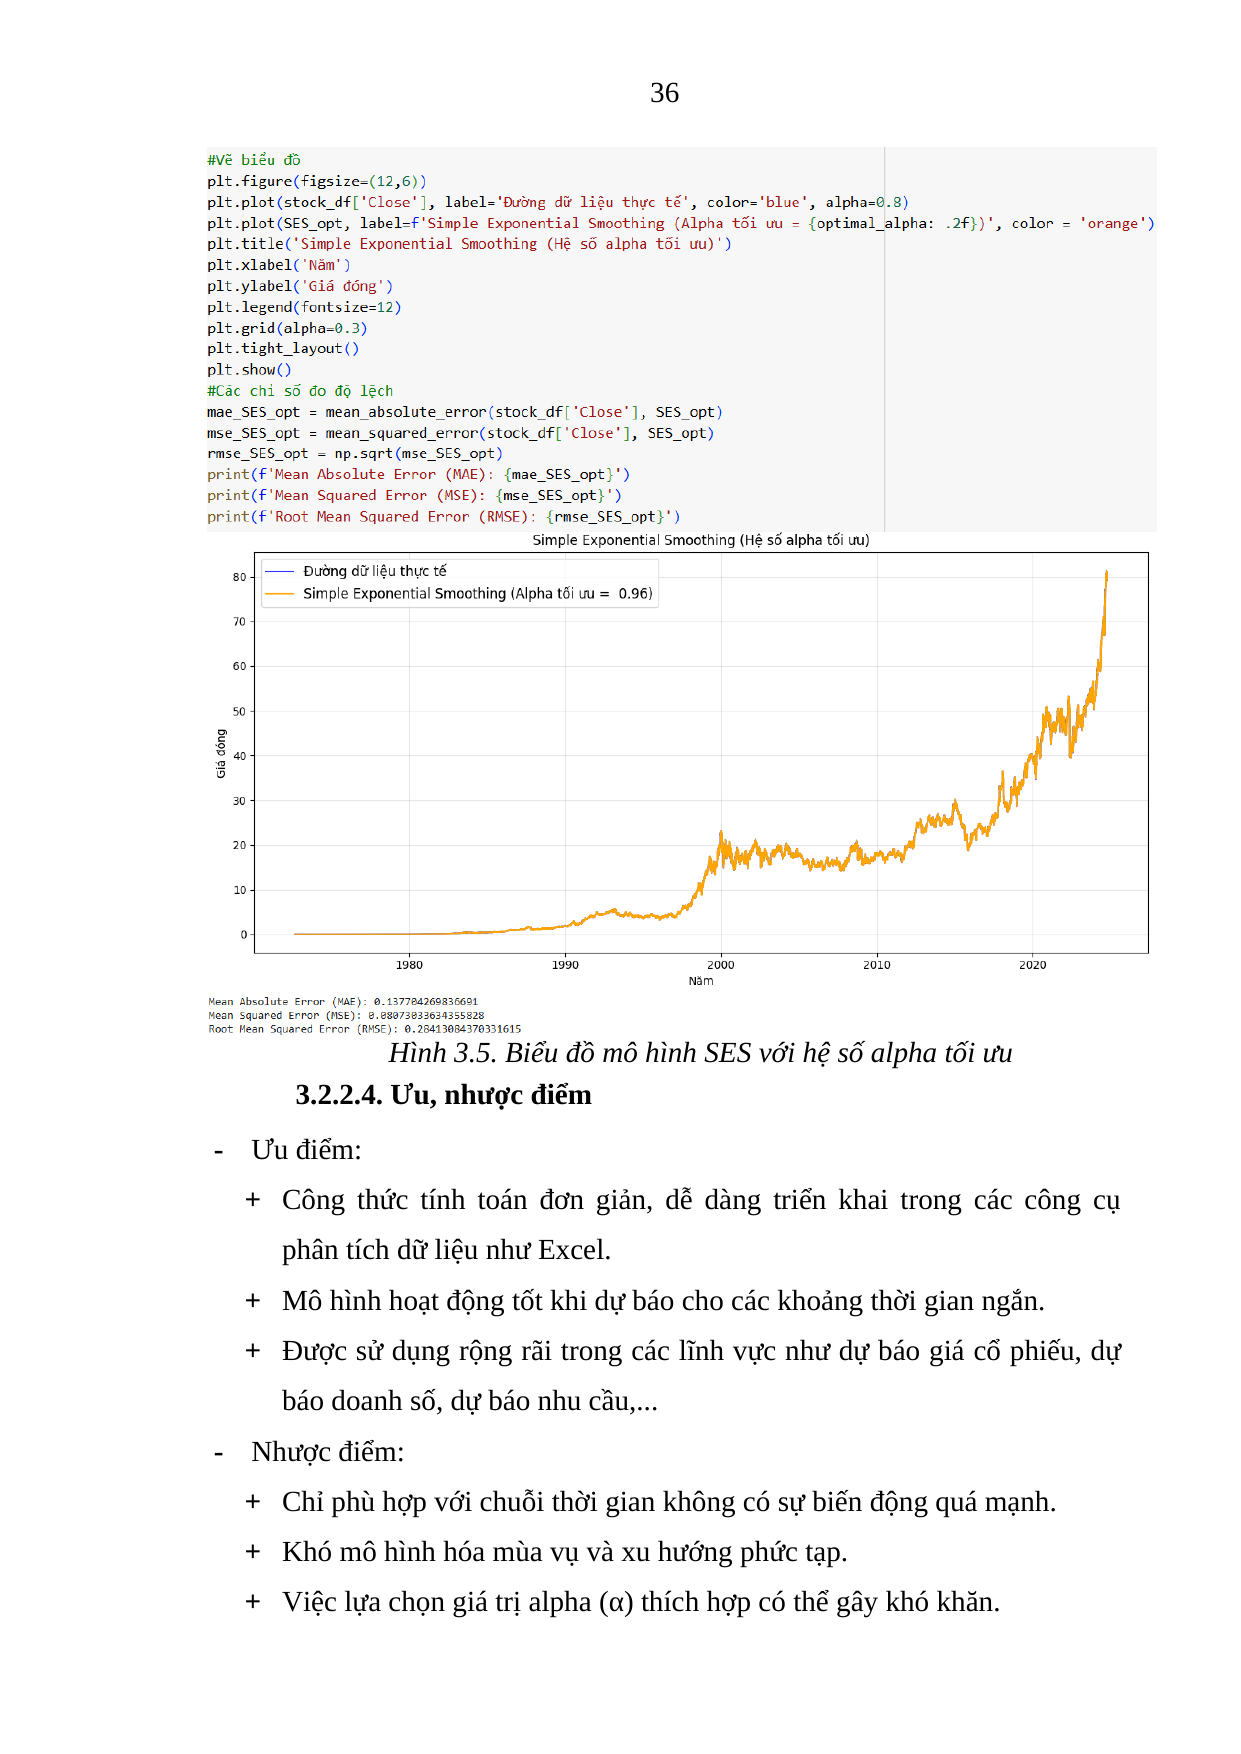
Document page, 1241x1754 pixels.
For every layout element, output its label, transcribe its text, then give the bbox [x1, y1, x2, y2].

list Khó mô hình hóa mùa vụ và xu hướng phức tạp. [244, 1534, 1122, 1568]
picture [206, 147, 1157, 1036]
subtitle 3.2.2.4. Ưu, nhược điểm [295, 1077, 1122, 1111]
list Được sử dụng rộng rãi trong các lĩnh vực như dự báo giá cổ phiếu, dự báo doanh số, dự báo nhu cầu,... [244, 1333, 1122, 1417]
text Hình 3.5. Biểu đồ mô hình SES với hệ số alpha tối ưu [207, 1036, 1122, 1069]
list Nhược điểm: [214, 1434, 1122, 1467]
list Công thức tính toán đơn giản, dễ dàng triển khai trong các công cụ phân tích dữ liệu như Excel. [244, 1182, 1122, 1266]
list Việc lựa chọn giá trị alpha (α) thích hợp có thể gây khó khăn. [244, 1584, 1122, 1618]
list Chỉ phù hợp với chuỗi thời gian không có sự biến động quá mạnh. [244, 1484, 1122, 1517]
list Ưu điểm: [214, 1132, 1122, 1165]
list Mô hình hoạt động tốt khi dự báo cho các khoảng thời gian ngắn. [244, 1283, 1122, 1316]
